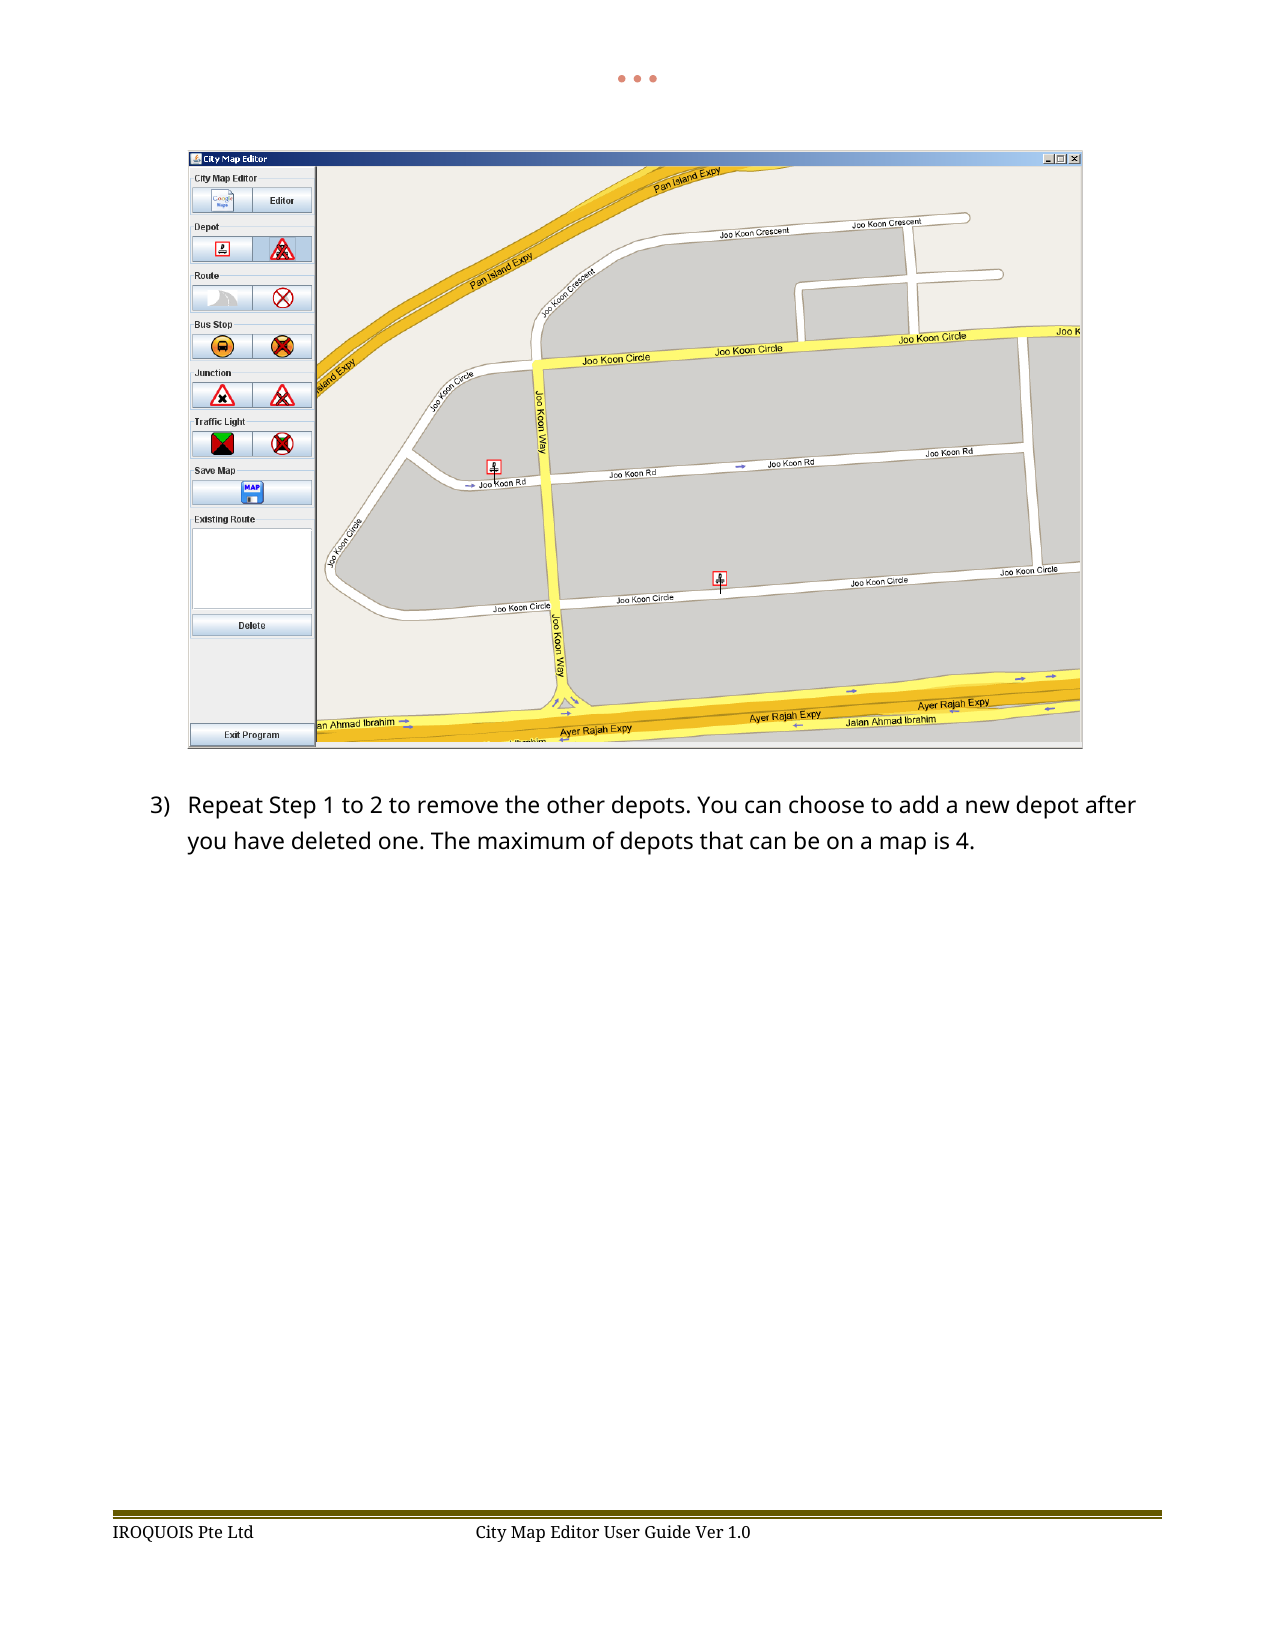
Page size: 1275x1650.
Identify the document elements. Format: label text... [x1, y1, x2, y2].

picture [187, 150, 1083, 749]
list Repeat Step 1 to 2 to remove the other depots. You can choose to add a new depot after you have deleted one. The maximum of depots that can be on a map is 4. [150, 789, 1162, 856]
